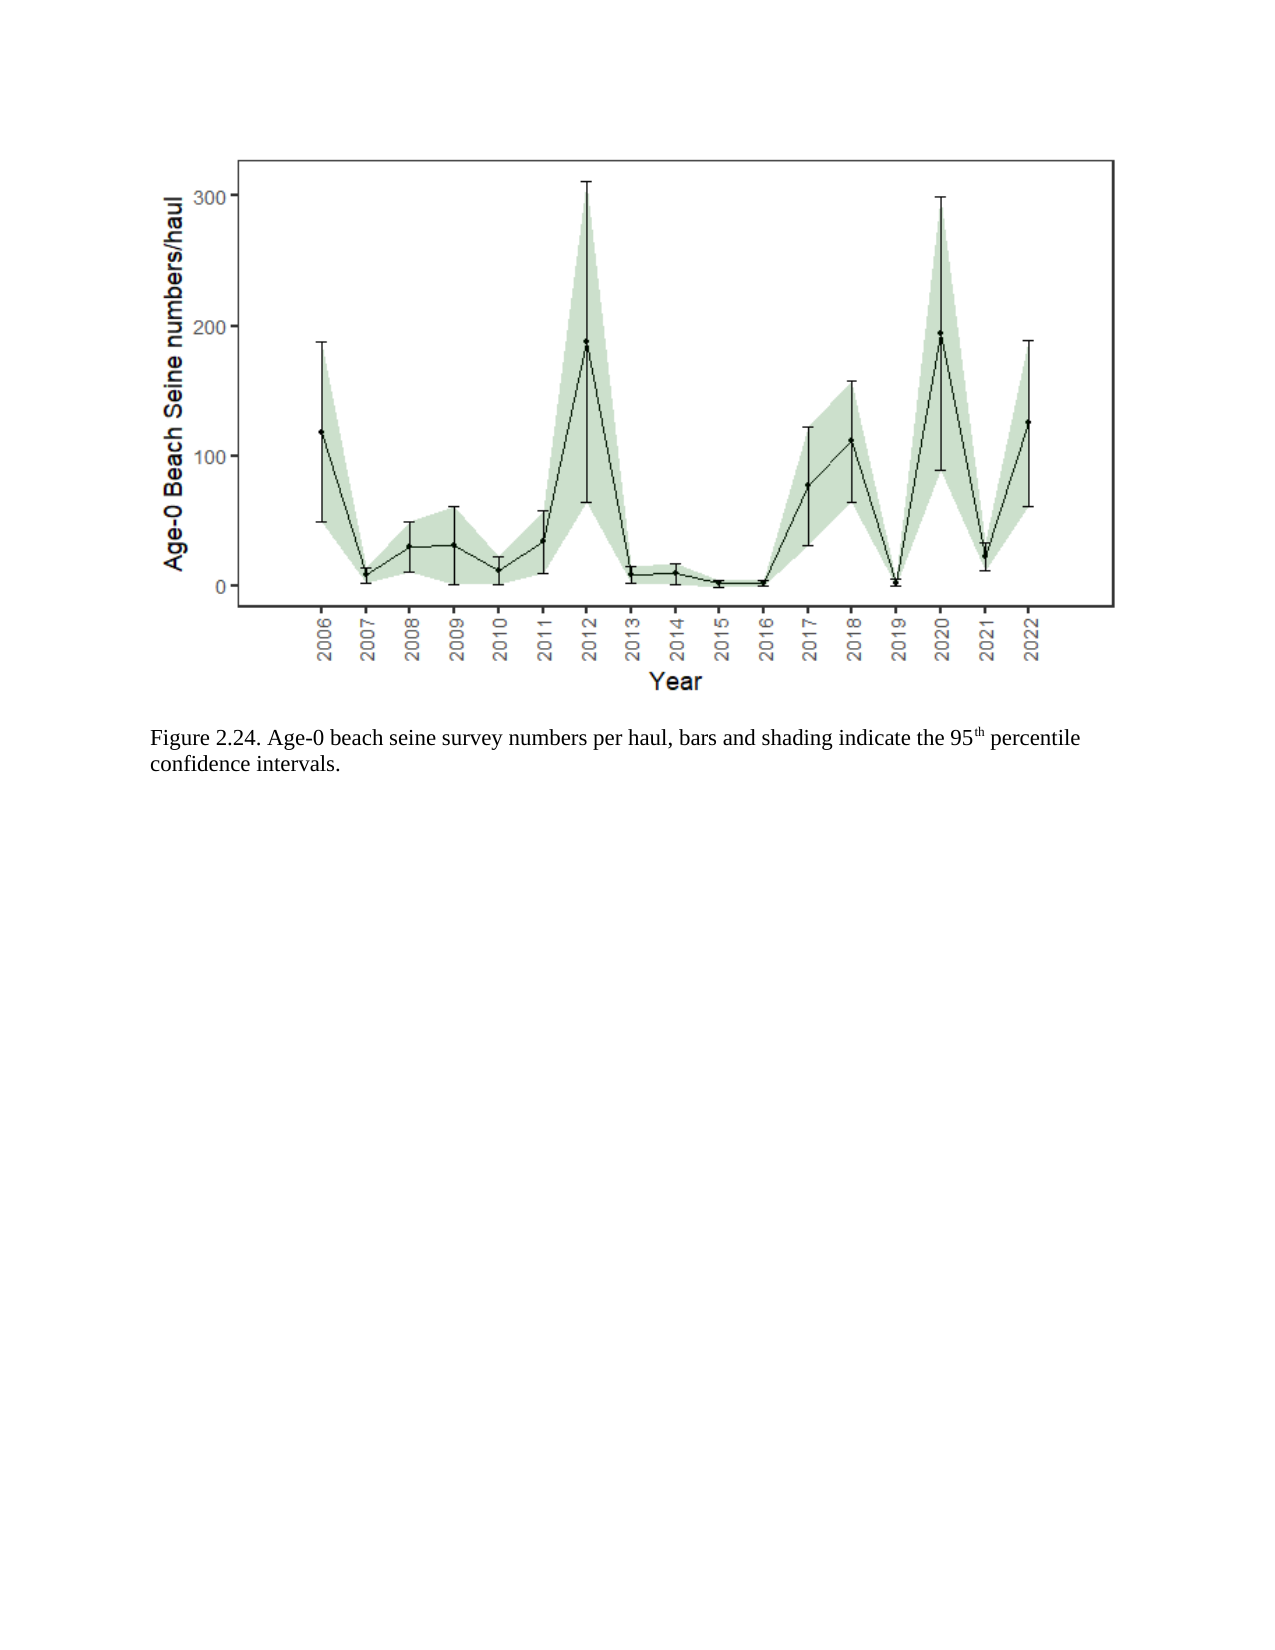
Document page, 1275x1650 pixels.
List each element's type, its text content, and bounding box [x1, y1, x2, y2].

text Figure 2.24. Age-0 beach seine survey numbers per haul, bars and shading indicate the 95th percentile confidence intervals. [150, 724, 1125, 776]
picture [150, 150, 1125, 707]
